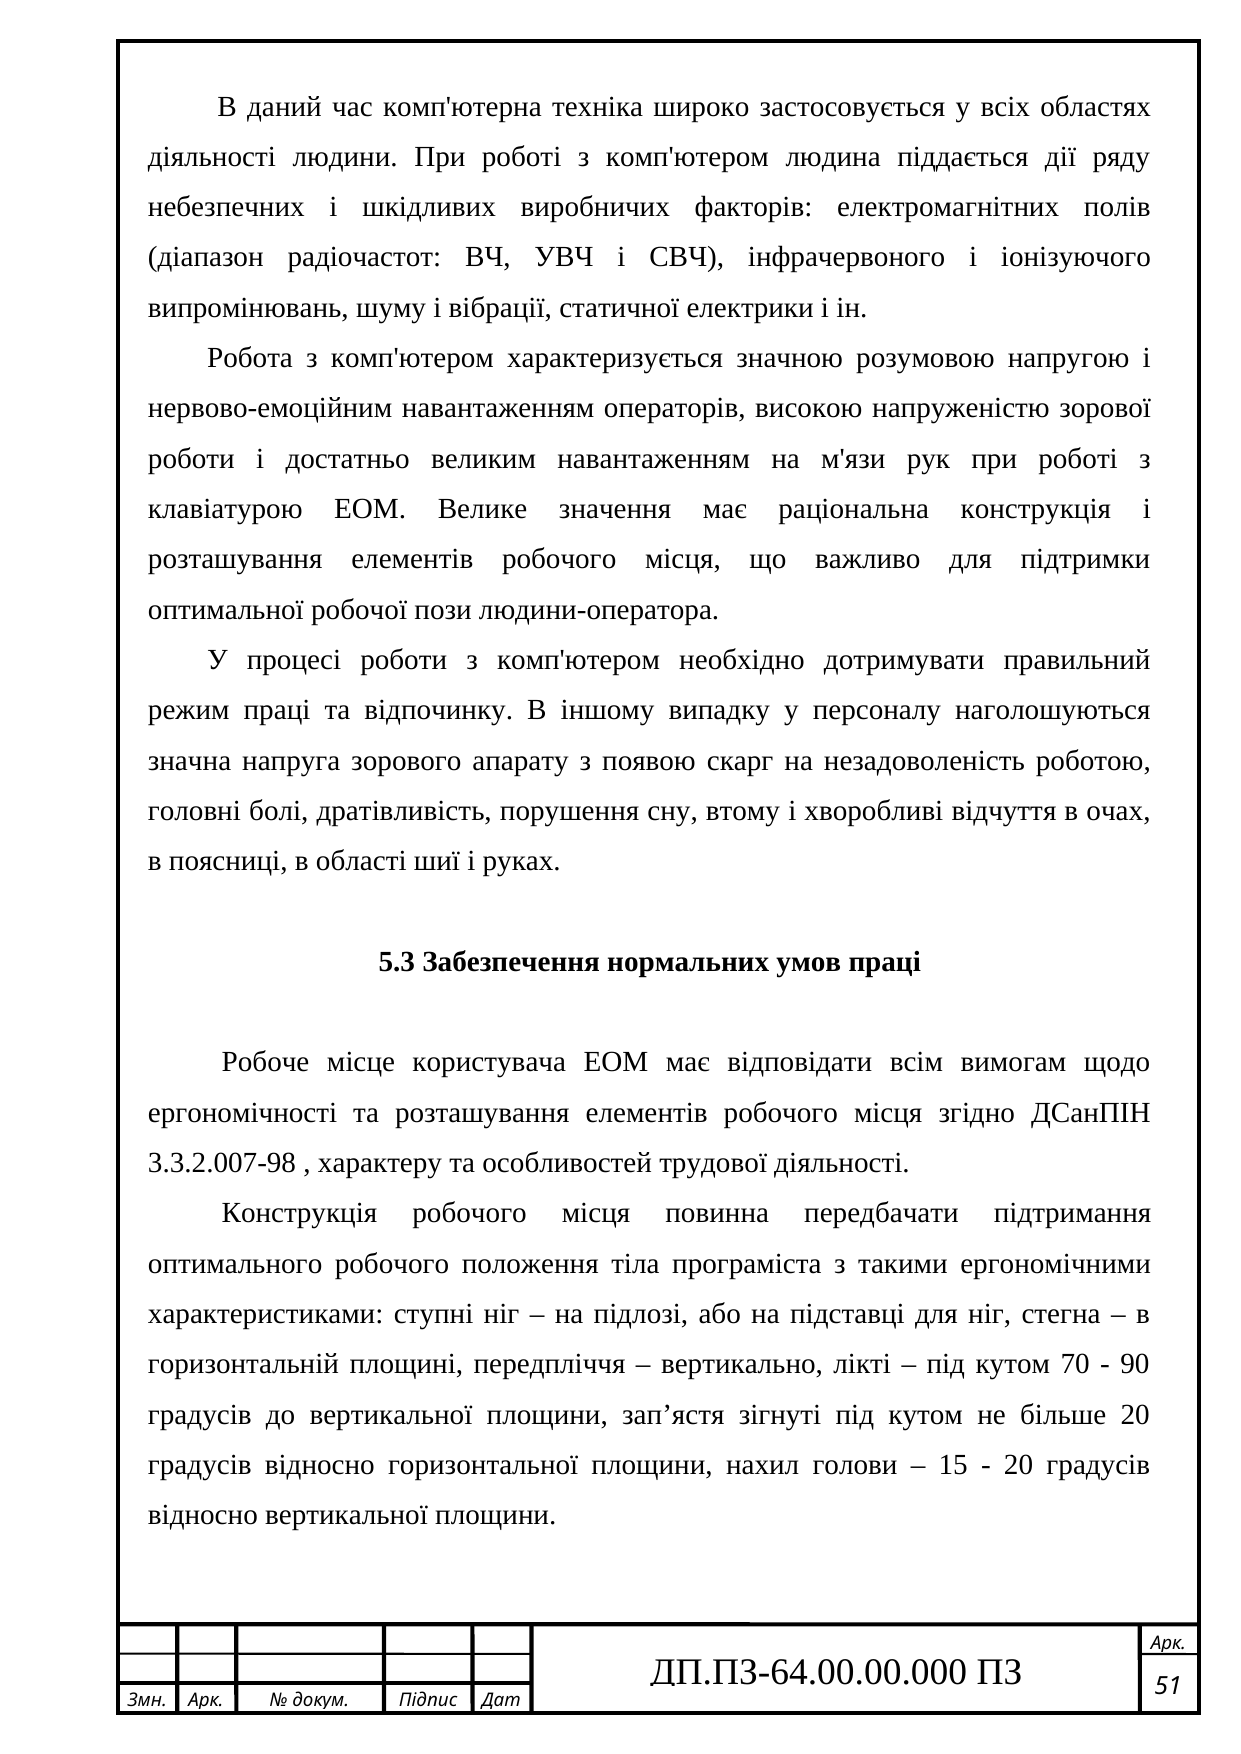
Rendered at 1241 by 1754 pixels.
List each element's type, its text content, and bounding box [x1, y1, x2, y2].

text Робота з комп'ютером характеризується значною розумовою напругою і нервово-емоційним навантаженням операторів, високою напруженістю зорової роботи і достатньо великим навантаженням на м'язи рук при роботі з клавіатурою ЕОМ. Велике значення має раціональна конструкція і розташування елементів робочого місця, що важливо для підтримки оптимальної робочої пози людини-оператора. [148, 340, 1152, 625]
text 5.3 Забезпечення нормальних умов праці [148, 944, 1152, 977]
text Конструкція робочого місця повинна передбачати підтримання оптимального робочого положення тіла програміста з такими ергономічними характеристиками: ступні ніг – на підлозі, або на підставці для ніг, стегна – в горизонтальній площині, передпліччя – вертикально, лікті – під кутом 70 - 90 градусів до вертикальної площини, зап’ястя зігнуті під кутом не більше 20 градусів відносно горизонтальної площини, нахил голови – 15 - 20 градусів відносно вертикальної площини. [148, 1196, 1152, 1531]
text У процесі роботи з комп'ютером необхідно дотримувати правильний режим праці та відпочинку. В іншому випадку у персоналу наголошуються значна напруга зорового апарату з появою скарг на незадоволеність роботою, головні болі, дратівливість, порушення сну, втому і хворобливі відчуття в очах, в поясниці, в області шиї і руках. [148, 642, 1152, 877]
text Робоче місце користувача ЕОМ має відповідати всім вимогам щодо ергономічності та розташування елементів робочого місця згідно ДСанПІН 3.3.2.007-98 , характеру та особливостей трудової діяльності. [148, 1044, 1152, 1179]
text В даний час комп'ютерна техніка широко застосовується у всіх областях діяльності людини. При роботі з комп'ютером людина піддається дії ряду небезпечних і шкідливих виробничих факторів: електромагнітних полів (діапазон радіочастот: ВЧ, УВЧ і СВЧ), інфрачервоного і іонізуючого випромінювань, шуму і вібрації, статичної електрики і ін. [148, 89, 1152, 323]
